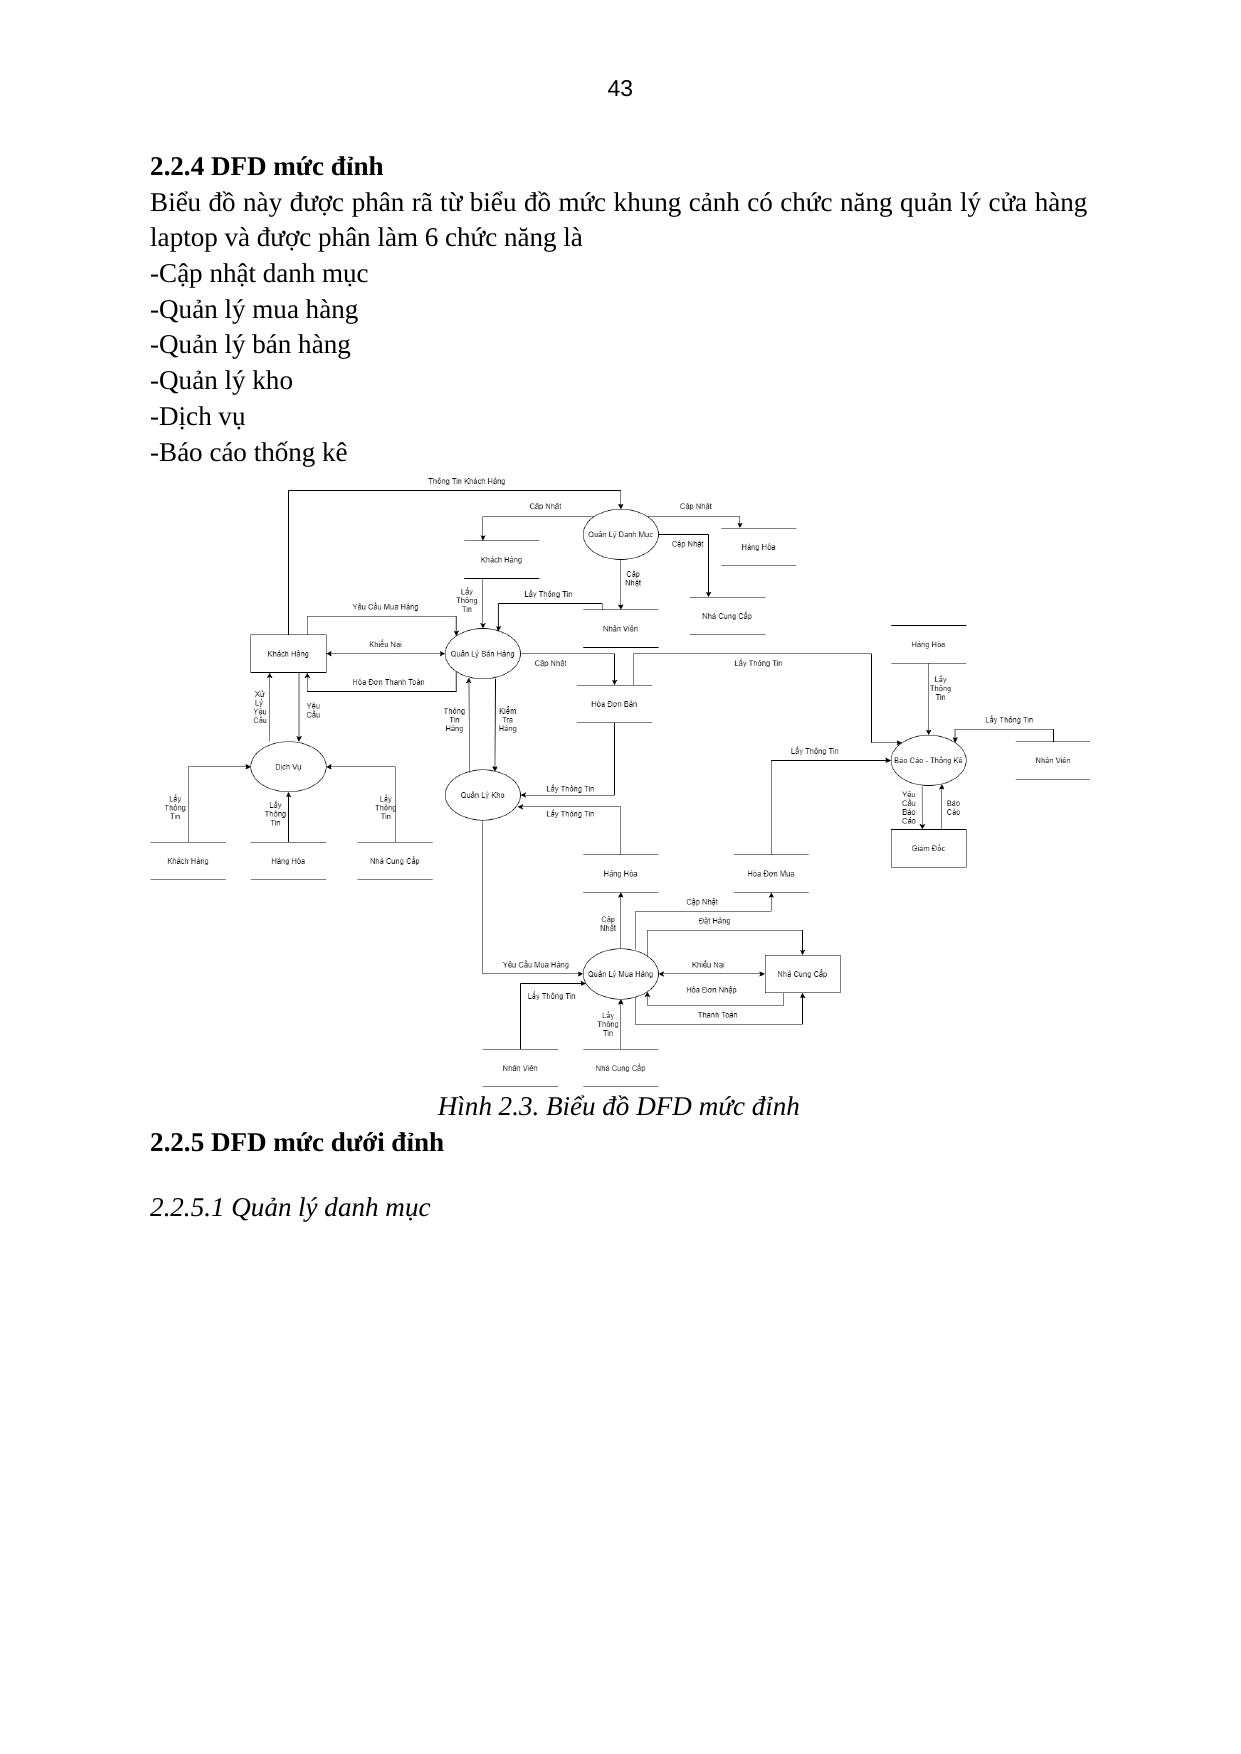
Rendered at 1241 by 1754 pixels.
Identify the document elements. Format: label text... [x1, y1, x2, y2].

subtitle 2.2.5.1 Quản lý danh mục [150, 1191, 1090, 1222]
text 2.2.5 DFD mức dưới đỉnh [150, 1126, 1090, 1157]
text Biểu đồ này được phân rã từ biểu đồ mức khung cảnh có chức năng quản lý cửa hàng laptop và được phân làm 6 chức năng là [150, 186, 1090, 253]
picture [150, 471, 1090, 1087]
text -Quản lý bán hàng [150, 329, 1090, 360]
text 2.2.4 DFD mức đỉnh [150, 150, 1090, 181]
text -Báo cáo thống kê [150, 436, 1090, 467]
text -Cập nhật danh mục [150, 257, 1090, 288]
text -Dịch vụ [150, 400, 1090, 431]
text -Quản lý mua hàng [150, 293, 1090, 324]
text Hình 2.3. Biểu đồ DFD mức đỉnh [150, 1090, 1090, 1121]
text -Quản lý kho [150, 364, 1090, 396]
